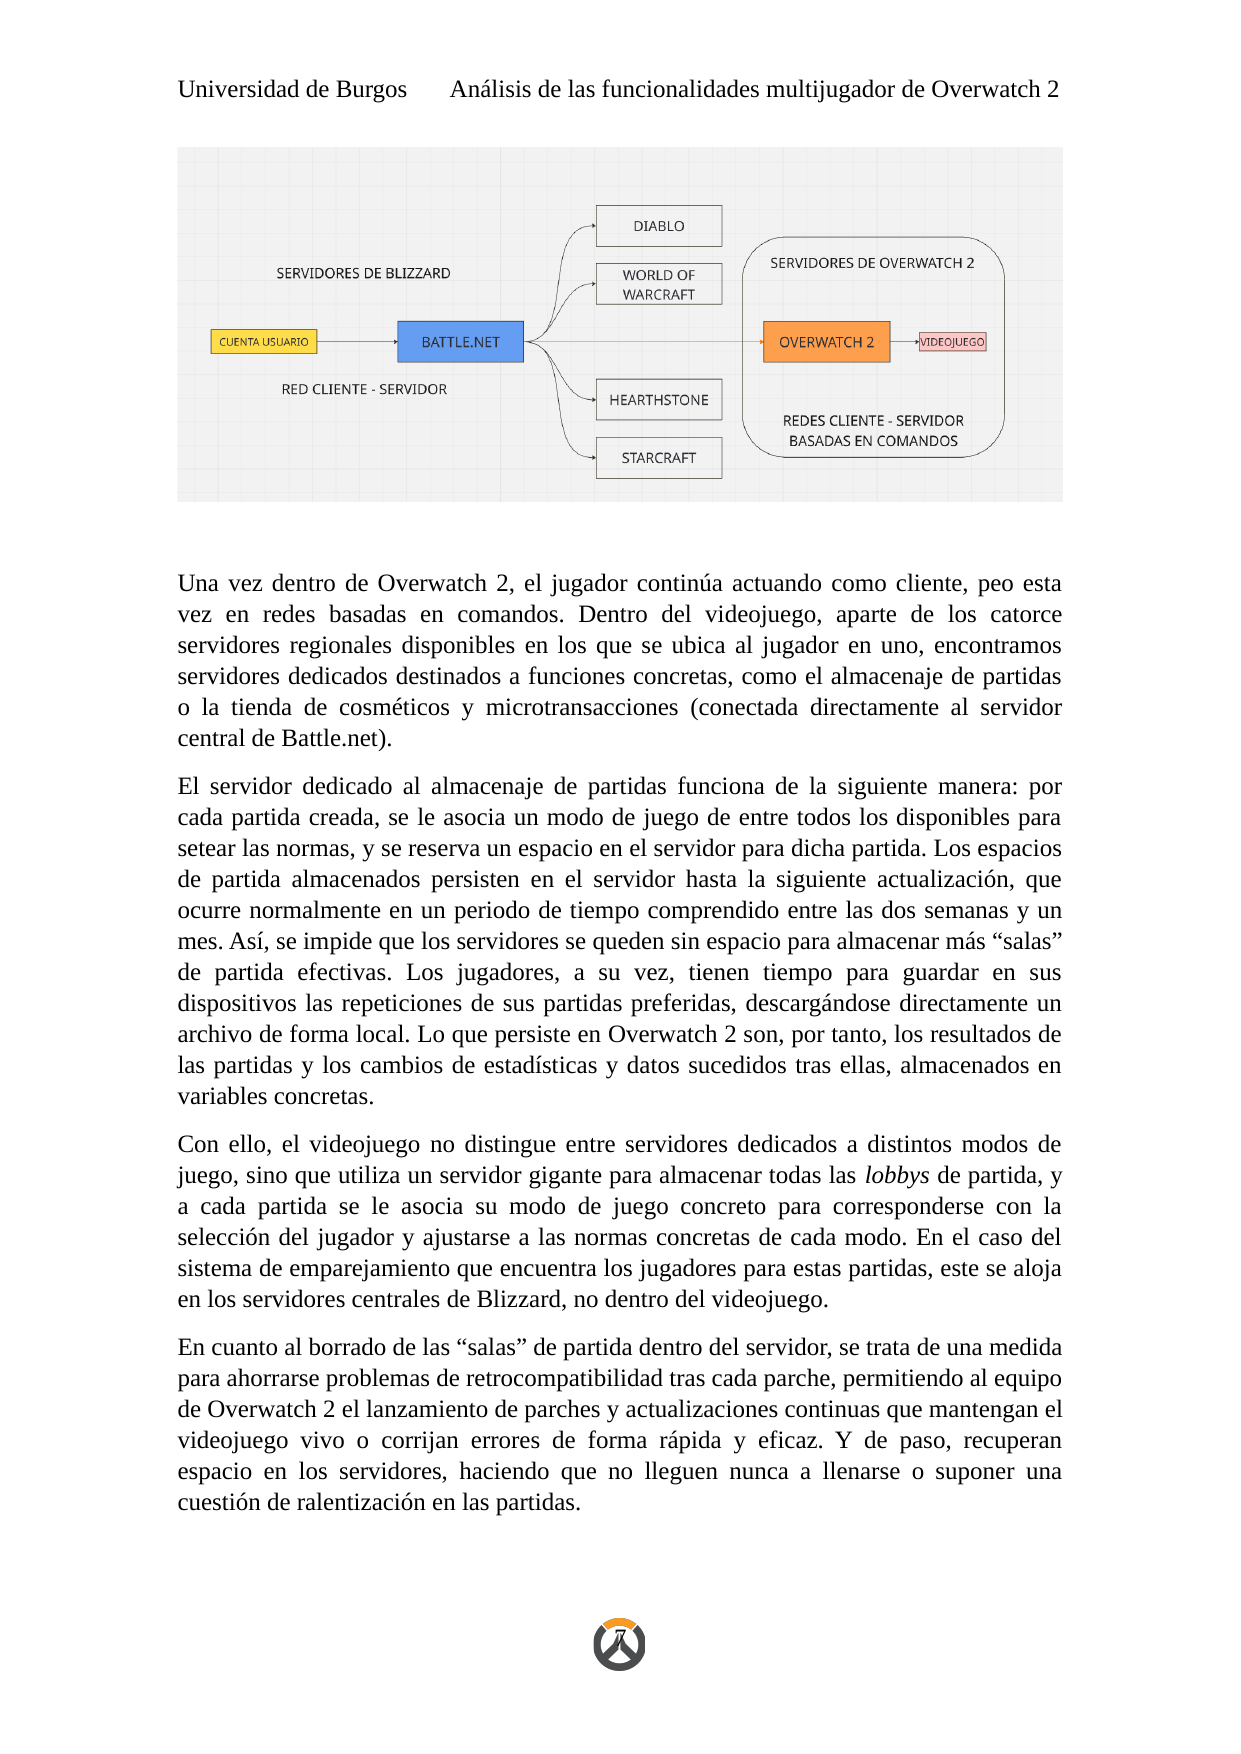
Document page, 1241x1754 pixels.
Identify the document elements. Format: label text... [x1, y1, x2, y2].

picture [177, 147, 1063, 502]
text Con ello, el videojuego no distingue entre servidores dedicados a distintos modos de juego, sino que utiliza un servidor gigante para almacenar todas las lobbys de partida, y a cada partida se le asocia su modo de juego concreto para corresponderse con la selección del jugador y ajustarse a las normas concretas de cada modo. En el caso del sistema de emparejamiento que encuentra los jugadores para estas partidas, este se aloja en los servidores centrales de Blizzard, no dentro del videojuego. [177, 1129, 1063, 1313]
text Una vez dentro de Overwatch 2, el jugador continúa actuando como cliente, peo esta vez en redes basadas en comandos. Dentro del videojuego, aparte de los catorce servidores regionales disponibles en los que se ubica al jugador en uno, encontramos servidores dedicados destinados a funciones concretas, como el almacenaje de partidas o la tienda de cosméticos y microtransacciones (conectada directamente al servidor central de Battle.net). [177, 568, 1063, 752]
text En cuanto al borrado de las “salas” de partida dentro del servidor, se trata de una medida para ahorrarse problemas de retrocompatibilidad tras cada parche, permitiendo al equipo de Overwatch 2 el lanzamiento de parches y actualizaciones continuas que mantengan el videojuego vivo o corrijan errores de forma rápida y eficaz. Y de paso, recuperan espacio en los servidores, haciendo que no lleguen nunca a llenarse o suponer una cuestión de ralentización en las partidas. [177, 1332, 1063, 1516]
text El servidor dedicado al almacenaje de partidas funciona de la siguiente manera: por cada partida creada, se le asocia un modo de juego de entre todos los disponibles para setear las normas, y se reserva un espacio en el servidor para dicha partida. Los espacios de partida almacenados persisten en el servidor hasta la siguiente actualización, que ocurre normalmente en un periodo de tiempo comprendido entre las dos semanas y un mes. Así, se impide que los servidores se queden sin espacio para almacenar más “salas” de partida efectivas. Los jugadores, a su vez, tienen tiempo para guardar en sus dispositivos las repeticiones de sus partidas preferidas, descargándose directamente un archivo de forma local. Lo que persiste en Overwatch 2 son, por tanto, los resultados de las partidas y los cambios de estadísticas y datos sucedidos tras ellas, almacenados en variables concretas. [177, 771, 1063, 1110]
picture [593, 1618, 645, 1671]
